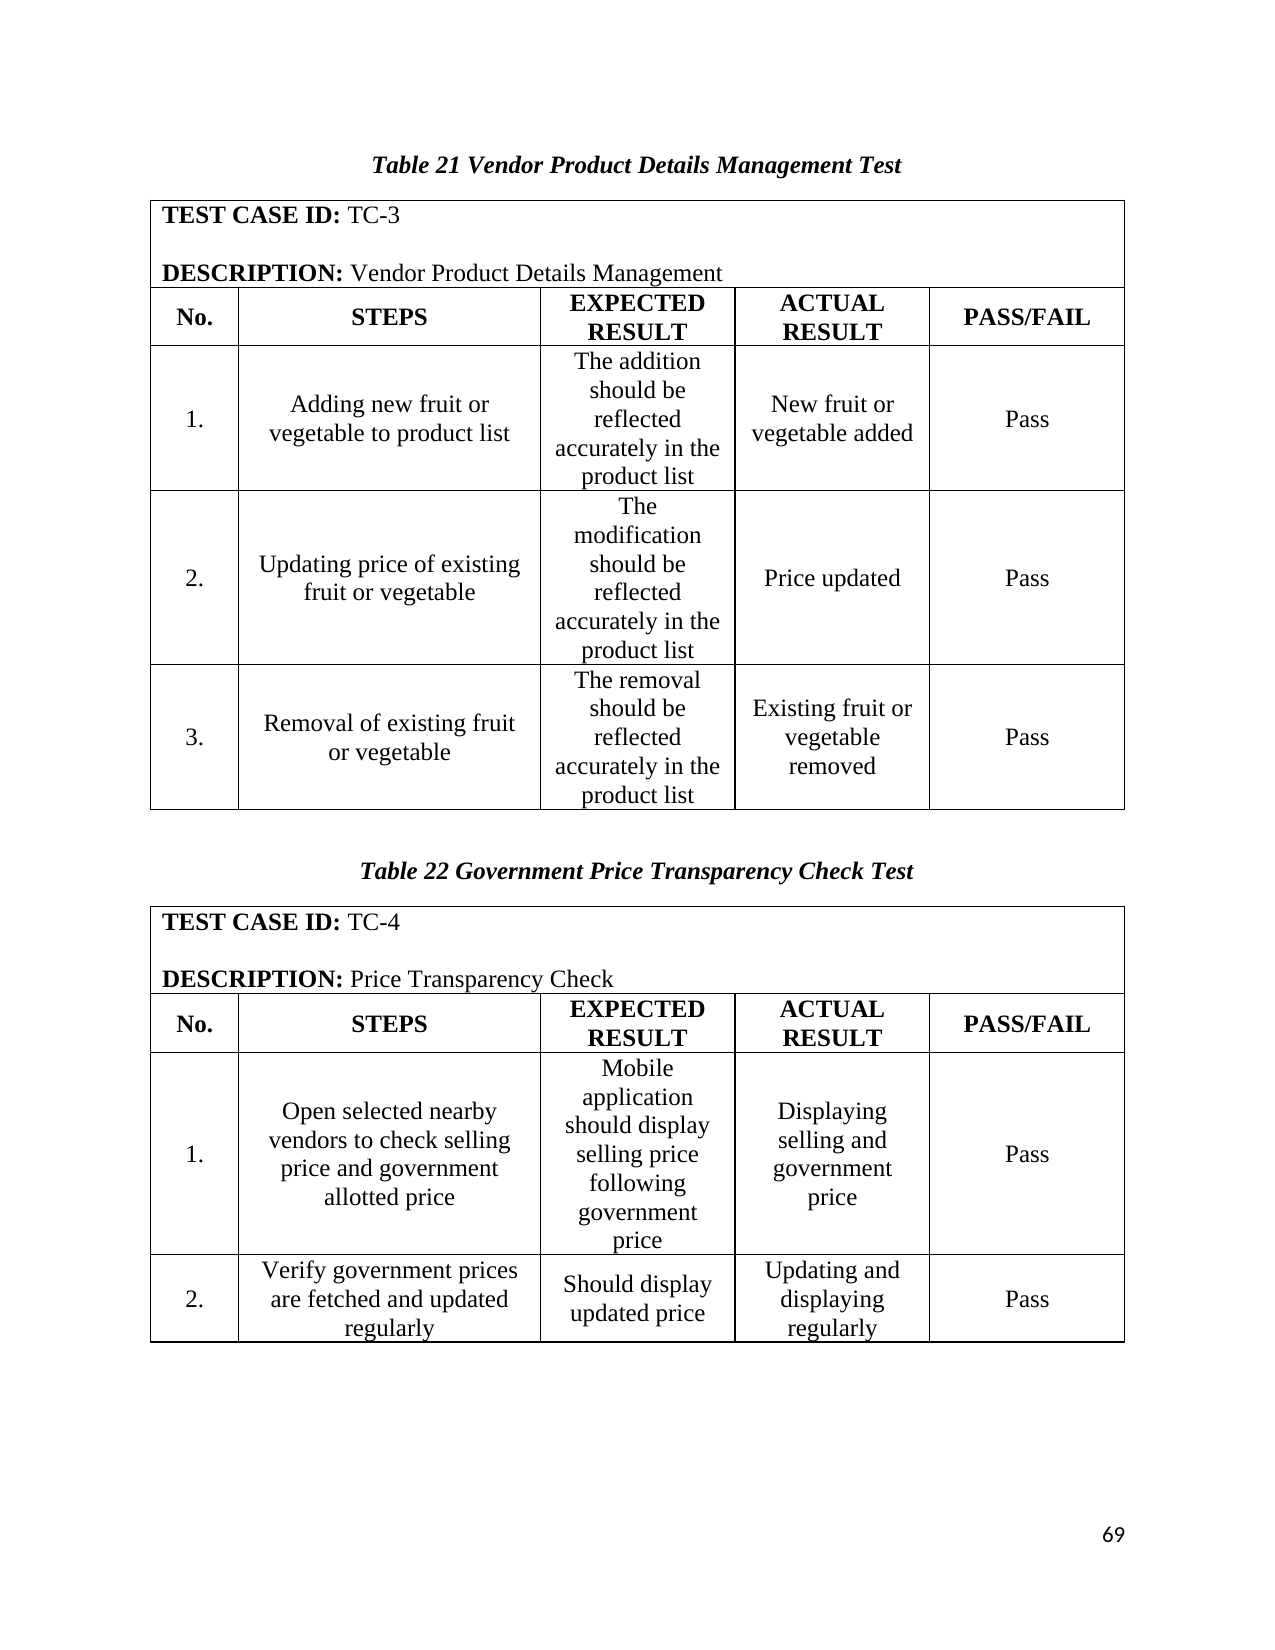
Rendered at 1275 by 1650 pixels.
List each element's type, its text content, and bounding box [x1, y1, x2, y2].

table_cell Updating and displaying regularly [736, 1255, 929, 1341]
table_cell Existing fruit or vegetable removed [736, 665, 929, 808]
table_cell No. [151, 288, 238, 345]
table_cell The removal should be reflected accurately in the product list [541, 665, 734, 808]
table_cell No. [151, 994, 238, 1052]
table_cell Pass [930, 346, 1124, 490]
table_cell Pass [930, 665, 1124, 808]
table_cell 3. [151, 665, 238, 808]
table_cell Pass [930, 491, 1124, 664]
table_cell EXPECTED RESULT [541, 288, 734, 345]
table_cell STEPS [239, 288, 540, 345]
table_cell PASS/FAIL [930, 288, 1124, 345]
table_cell Should display updated price [541, 1255, 734, 1341]
table_header TEST CASE ID: TC-3 DESCRIPTION: Vendor Product Details Management [151, 201, 1124, 287]
text Table 21 Vendor Product Details Management Test [150, 150, 1125, 179]
table_cell EXPECTED RESULT [541, 994, 734, 1052]
table_cell The modification should be reflected accurately in the product list [541, 491, 734, 664]
text Table 22 Government Price Transparency Check Test [150, 856, 1125, 885]
table_cell Mobile application should display selling price following government price [541, 1053, 734, 1254]
table_header TEST CASE ID: TC-4 DESCRIPTION: Price Transparency Check [151, 907, 1124, 993]
table_cell Pass [930, 1255, 1124, 1341]
table_cell ACTUAL RESULT [736, 288, 929, 345]
table_cell Pass [930, 1053, 1124, 1254]
table_cell The addition should be reflected accurately in the product list [541, 346, 734, 490]
table_cell 2. [151, 1255, 238, 1341]
table_cell PASS/FAIL [930, 994, 1124, 1052]
table_cell Displaying selling and government price [736, 1053, 929, 1254]
table_cell 1. [151, 346, 238, 490]
table_cell 2. [151, 491, 238, 664]
table_cell New fruit or vegetable added [736, 346, 929, 490]
table_cell Adding new fruit or vegetable to product list [239, 346, 540, 490]
table_cell ACTUAL RESULT [736, 994, 929, 1052]
table_cell Removal of existing fruit or vegetable [239, 665, 540, 808]
table_cell Updating price of existing fruit or vegetable [239, 491, 540, 664]
table_cell Open selected nearby vendors to check selling price and government allotted price [239, 1053, 540, 1254]
table_cell Verify government prices are fetched and updated regularly [239, 1255, 540, 1341]
table_cell STEPS [239, 994, 540, 1052]
table_cell Price updated [736, 491, 929, 664]
table_cell 1. [151, 1053, 238, 1254]
